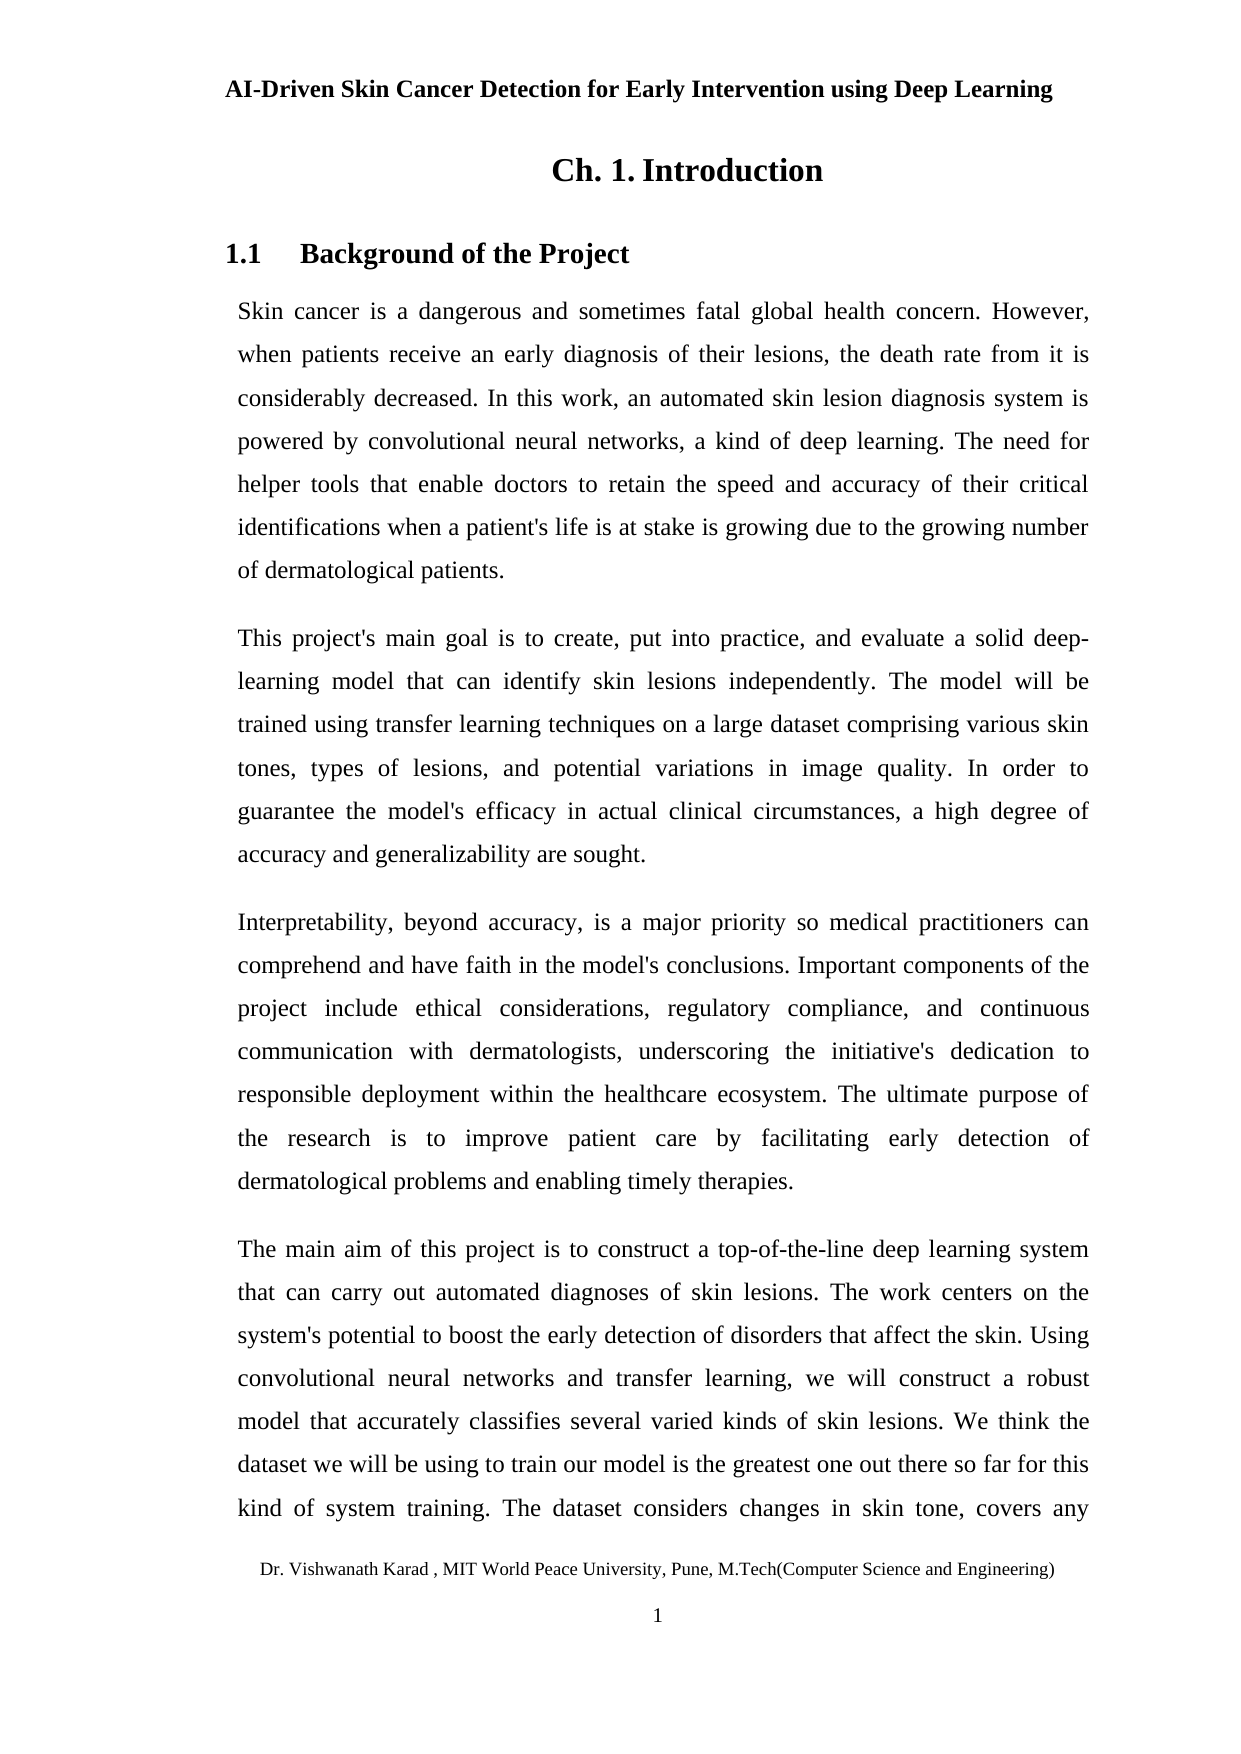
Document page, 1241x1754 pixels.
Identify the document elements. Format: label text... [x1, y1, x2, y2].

text Skin cancer is a dangerous and sometimes fatal global health concern. However, when patients receive an early diagnosis of their lesions, the death rate from it is considerably decreased. In this work, an automated skin lesion diagnosis system is powered by convolutional neural networks, a kind of deep learning. The need for helper tools that enable doctors to retain the speed and accuracy of their critical identifications when a patient's life is at stake is growing due to the growing number of dermatological patients. [237, 296, 1090, 584]
text This project's main goal is to create, put into practice, and evaluate a solid deep-learning model that can identify skin lesions independently. The model will be trained using transfer learning techniques on a large dataset comprising various skin tones, types of lesions, and potential variations in image quality. In order to guarantee the model's efficacy in actual clinical circumstances, a high degree of accuracy and generalizability are sought. [237, 623, 1090, 868]
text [237, 1234, 1090, 1521]
text Interpretability, beyond accuracy, is a major priority so medical practitioners can comprehend and have faith in the model's conclusions. Important components of the project include ethical considerations, regulatory compliance, and continuous communication with dermatologists, underscoring the initiative's dedication to responsible deployment within the healthcare ecosystem. The ultimate purpose of the research is to improve patient care by facilitating early detection of dermatological problems and enabling timely therapies. [237, 907, 1090, 1194]
subtitle Introduction [225, 150, 1090, 188]
subtitle Background of the Project [225, 236, 1090, 270]
